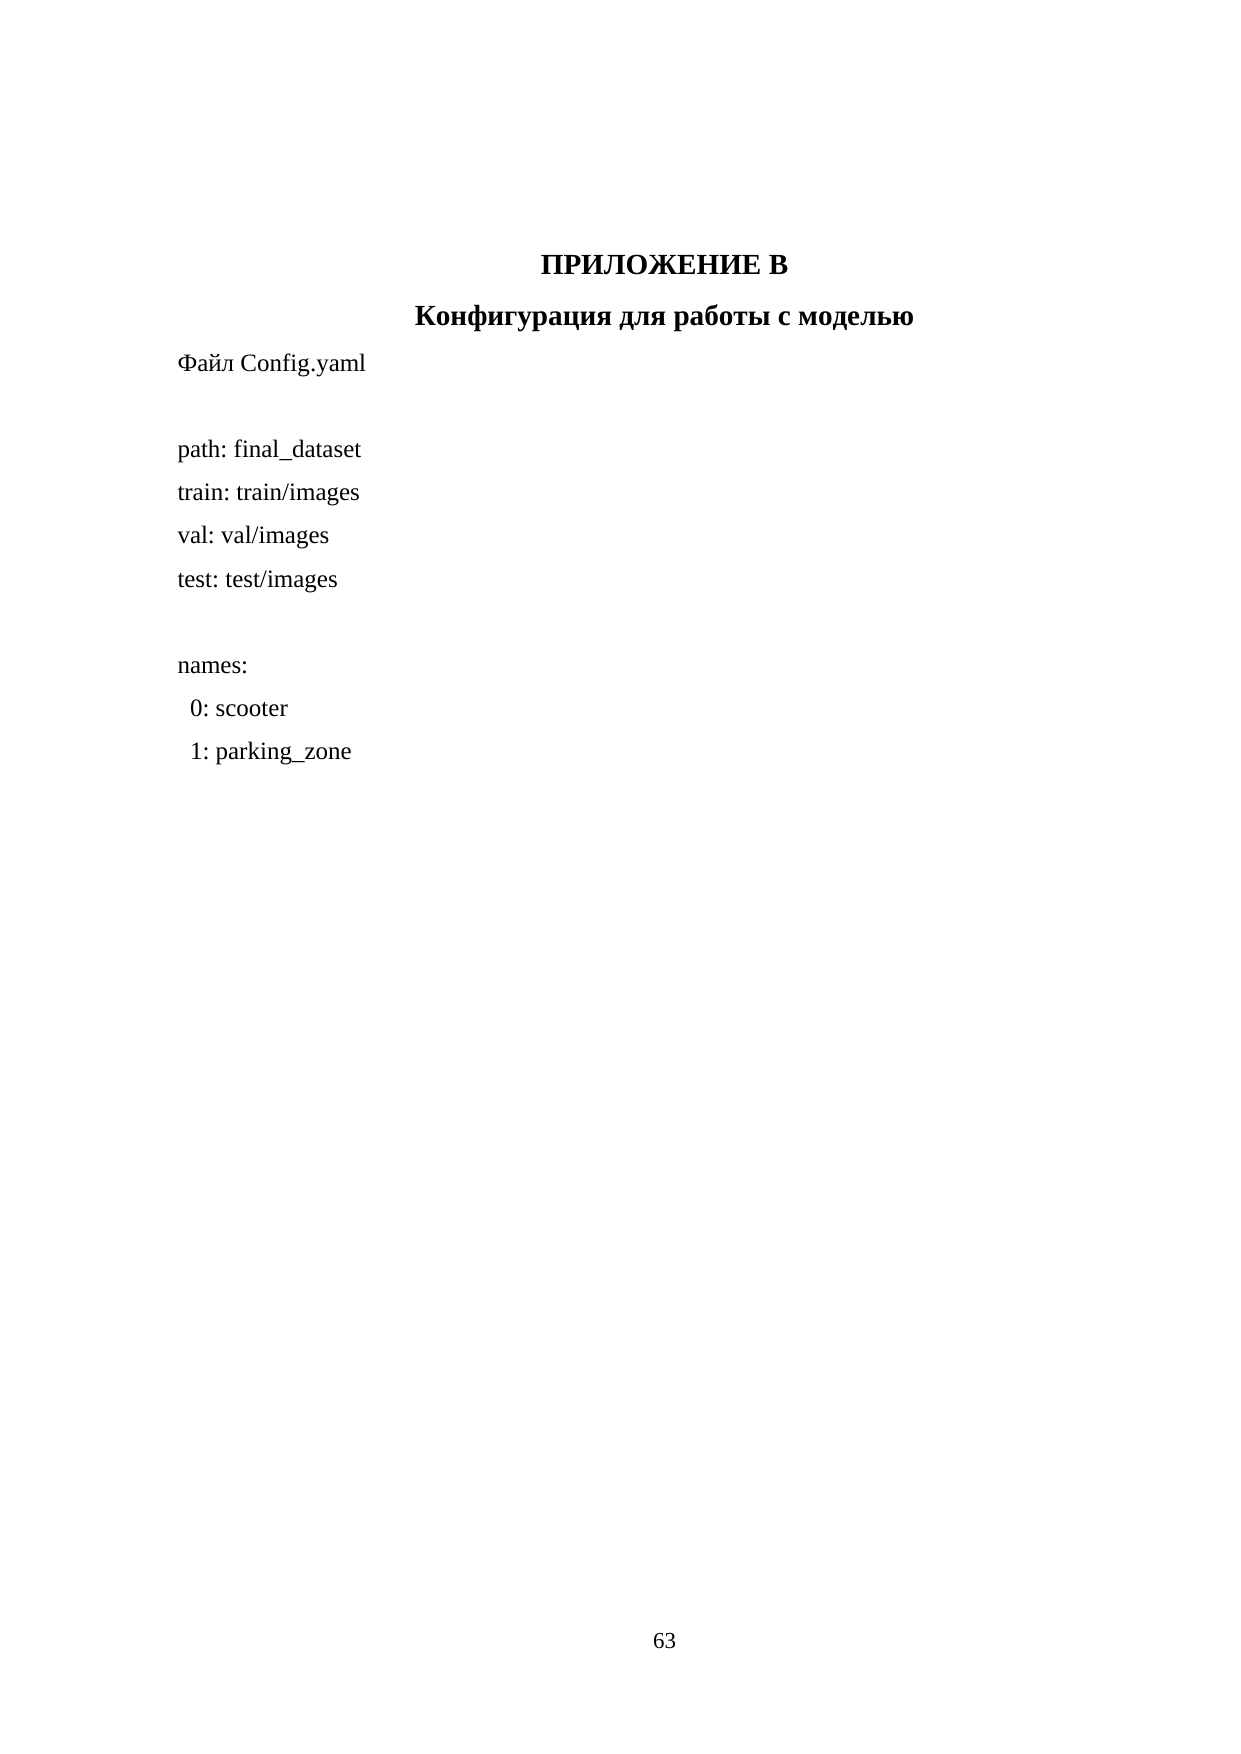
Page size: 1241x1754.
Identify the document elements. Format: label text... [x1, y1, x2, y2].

text ПРИЛОЖЕНИЕ В [177, 247, 1152, 281]
text 1: parking_zone [177, 736, 1152, 765]
text val: val/images [177, 521, 1152, 549]
text Файл Config.yaml [177, 348, 1152, 377]
text names: [177, 650, 1152, 679]
text test: test/images [177, 564, 1152, 592]
text 0: scooter [177, 693, 1152, 722]
text path: final_dataset [177, 434, 1152, 463]
text Конфигурация для работы с моделью [177, 298, 1152, 331]
text train: train/images [177, 477, 1152, 506]
